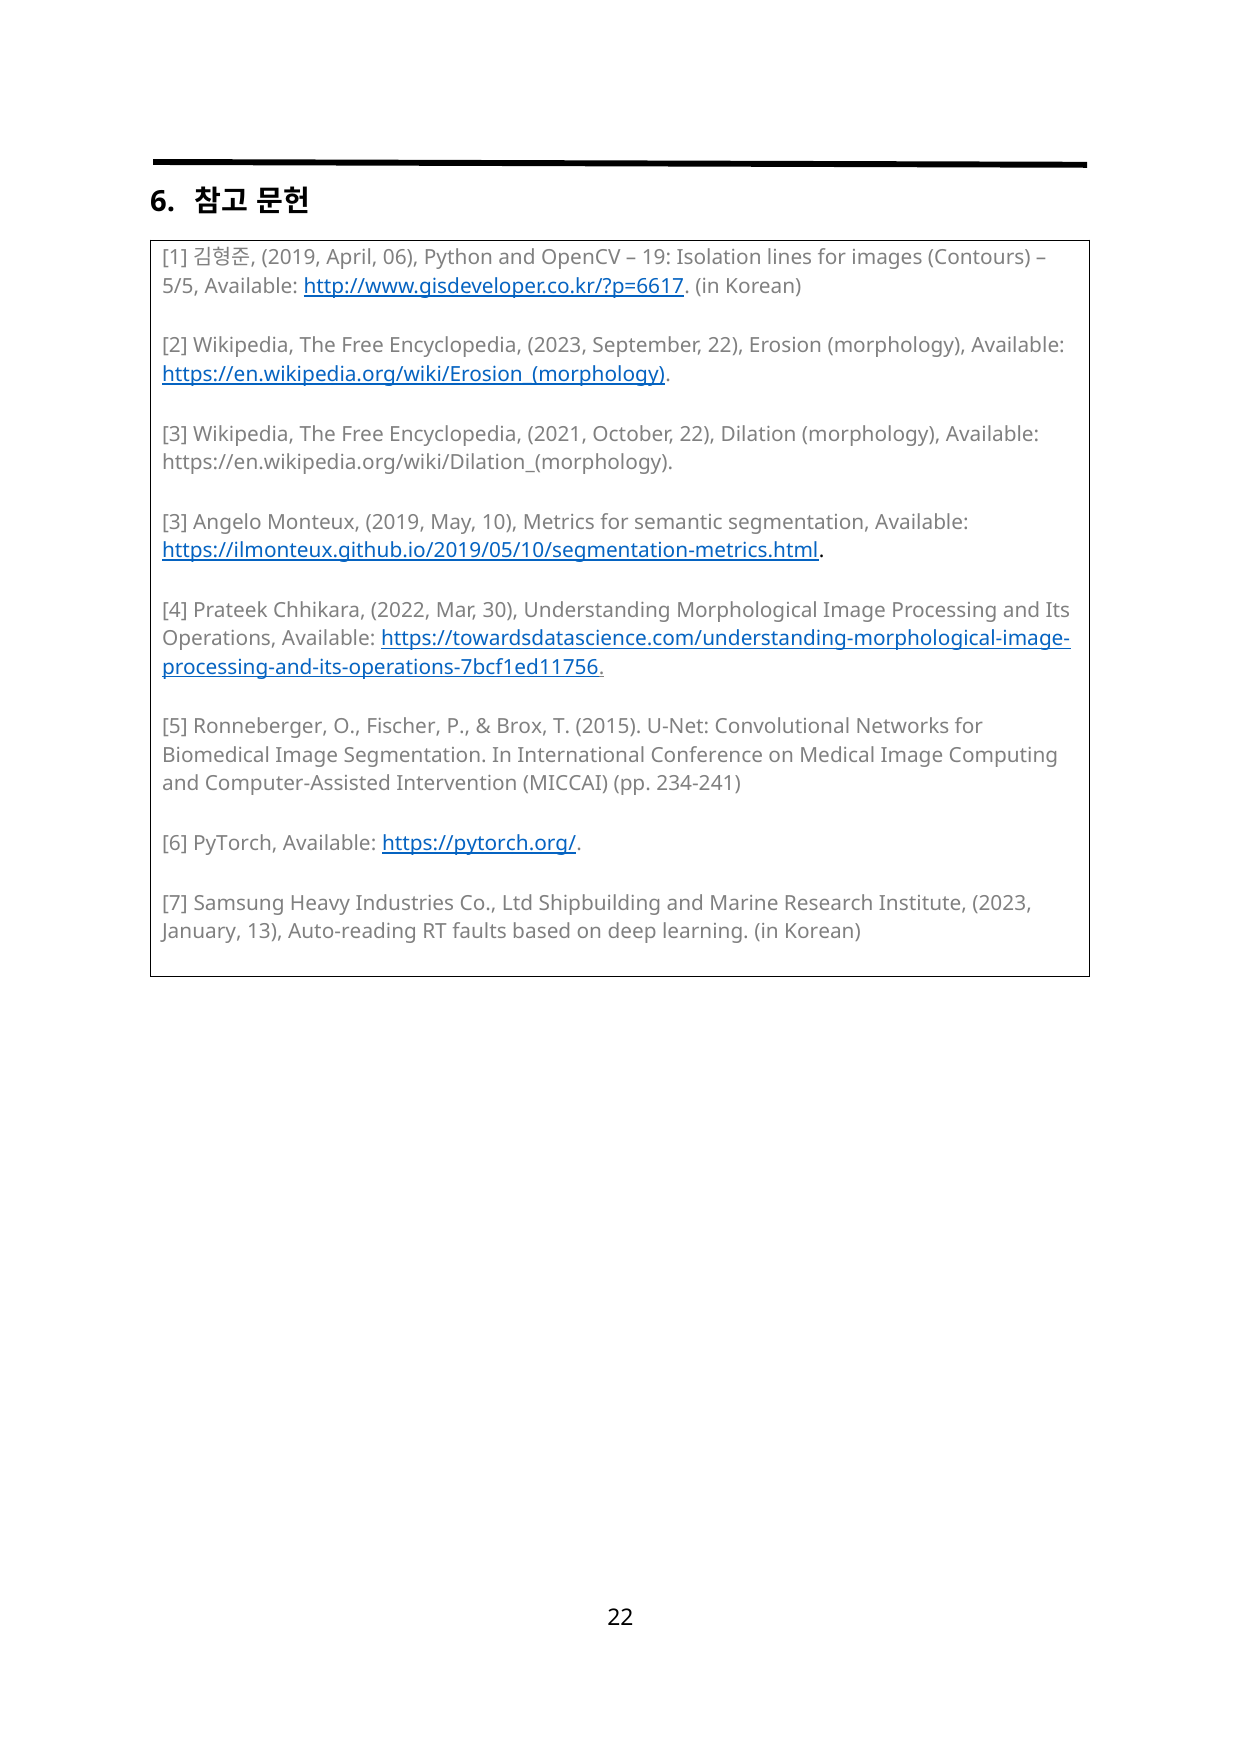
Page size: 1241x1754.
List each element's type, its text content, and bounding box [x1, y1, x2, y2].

subtitle 참고 문헌 [150, 177, 1090, 219]
table_header [1] 김형준, (2019, April, 06), Python and OpenCV – 19: Isolation lines for images (Contours) – 5/5, Available: http://www.gisdeveloper.co.kr/?p=6617. (in Korean) [2] Wikipedia, The Free Encyclopedia, (2023, September, 22), Erosion (morphology), Available: https://en.wikipedia.org/wiki/Erosion_(morphology). [3] Wikipedia, The Free Encyclopedia, (2021, October, 22), Dilation (morphology), Available: https://en.wikipedia.org/wiki/Dilation_(morphology). [3] Angelo Monteux, (2019, May, 10), Metrics for semantic segmentation, Available: https://ilmonteux.github.io/2019/05/10/segmentation-metrics.html. [4] Prateek Chhikara, (2022, Mar, 30), Understanding Morphological Image Processing and Its Operations, Available: https://towardsdatascience.com/understanding-morphological-image-processing-and-its-operations-7bcf1ed11756. [5] Ronneberger, O., Fischer, P., & Brox, T. (2015). U-Net: Convolutional Networks for Biomedical Image Segmentation. In International Conference on Medical Image Computing and Computer-Assisted Intervention (MICCAI) (pp. 234-241) [6] PyTorch, Available: https://pytorch.org/. [7] Samsung Heavy Industries Co., Ltd Shipbuilding and Marine Research Institute, (2023, January, 13), Auto-reading RT faults based on deep learning. (in Korean) [151, 241, 1089, 976]
